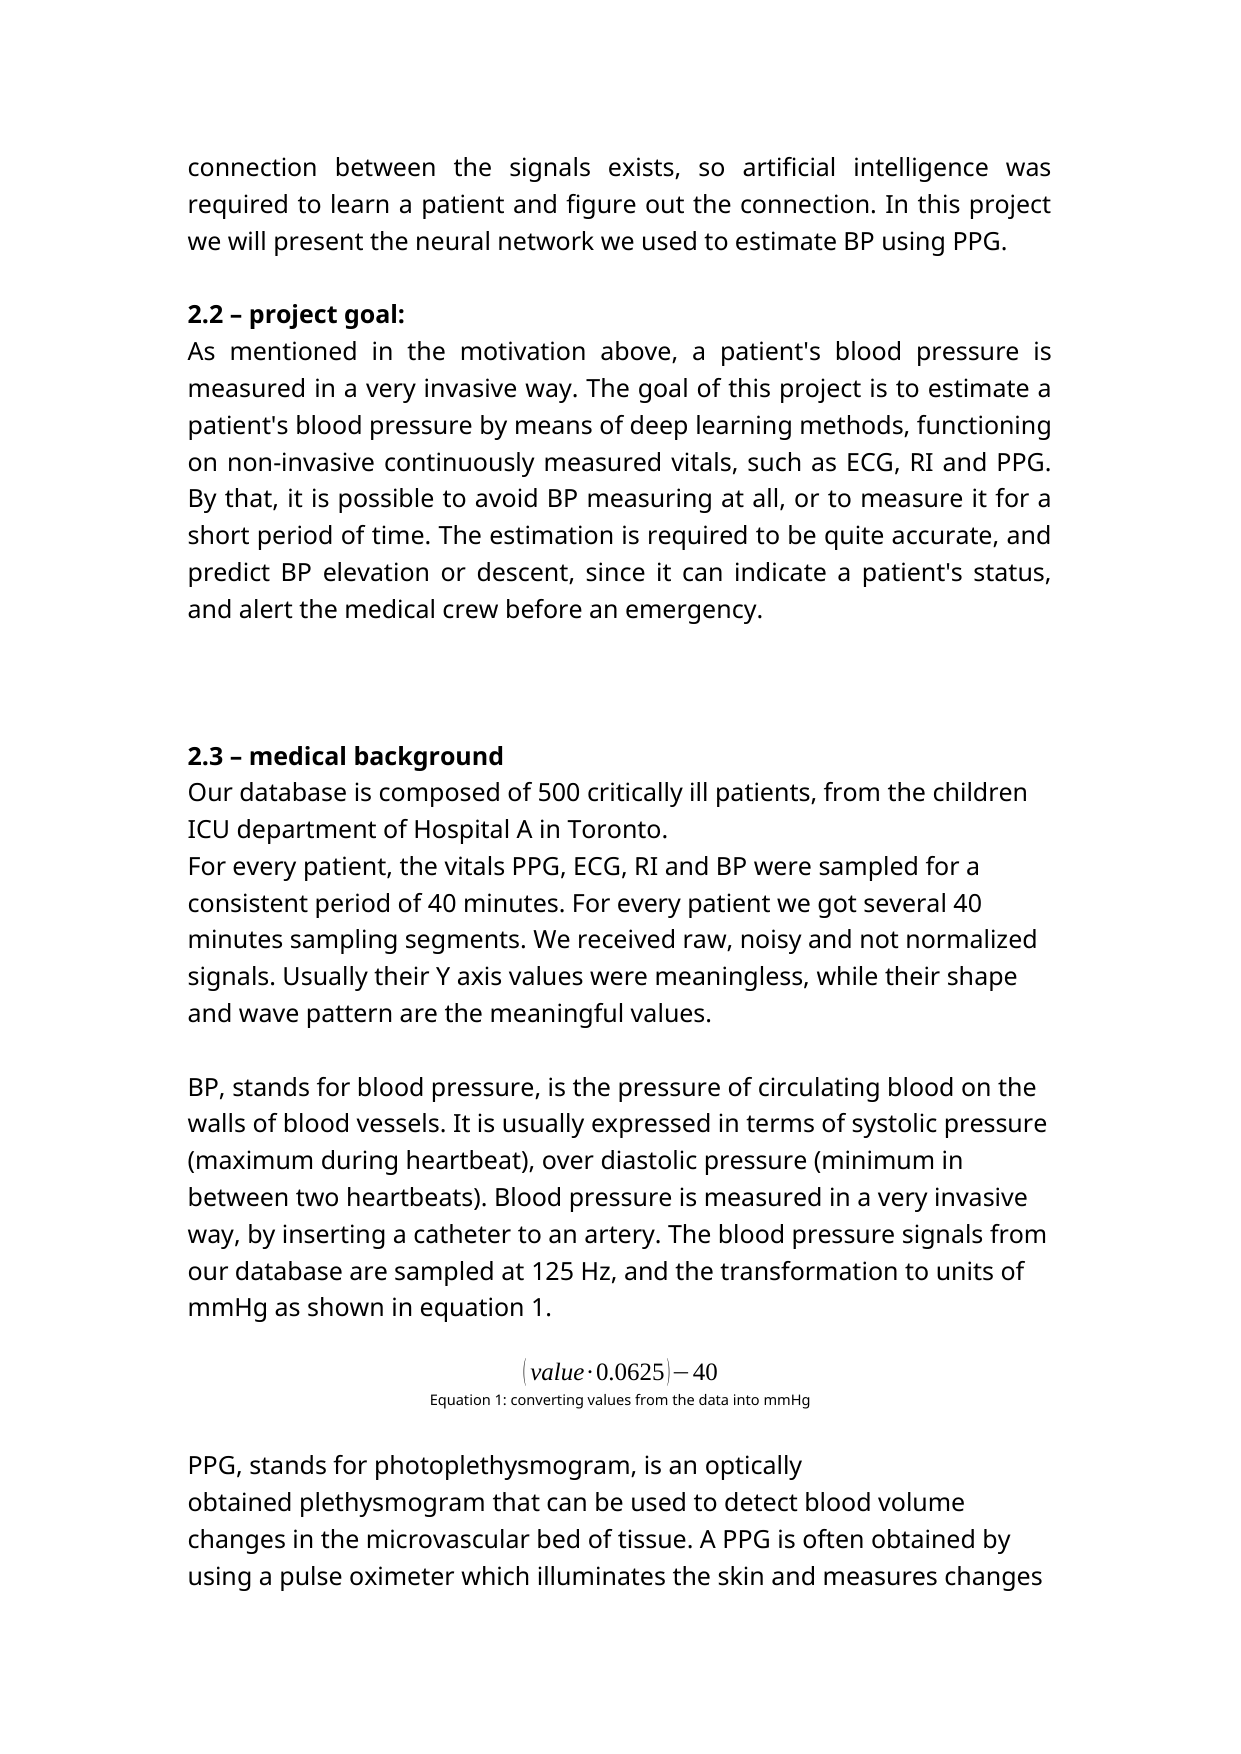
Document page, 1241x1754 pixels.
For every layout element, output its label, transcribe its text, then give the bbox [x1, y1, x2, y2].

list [187, 1448, 1053, 1592]
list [187, 150, 1053, 258]
list 2.2 – project goal: [187, 297, 1053, 331]
list As mentioned in the motivation above, a patient's blood pressure is measured in a very invasive way. The goal of this project is to estimate a patient's blood pressure by means of deep learning methods, functioning on non-invasive continuously measured vitals, such as ECG, RI and PPG. By that, it is possible to avoid BP measuring at all, or to measure it for a short period of time. The estimation is required to be quite accurate, and predict BP elevation or descent, since it can indicate a patient's status, and alert the medical crew before an emergency. [187, 334, 1053, 625]
list Equation 1: converting values from the data into mmHg [187, 1390, 1053, 1409]
list BP, stands for blood pressure, is the pressure of circulating blood on the walls of blood vessels. It is usually expressed in terms of systolic pressure (maximum during heartbeat), over diastolic pressure (minimum in between two heartbeats). Blood pressure is measured in a very invasive way, by inserting a catheter to an artery. The blood pressure signals from our database are sampled at 125 Hz, and the transformation to units of mmHg as shown in equation 1. [187, 1032, 1053, 1324]
list 2.3 – medical background [187, 738, 1053, 772]
list Our database is composed of 500 critically ill patients, from the children ICU department of Hospital A in Toronto. For every patient, the vitals PPG, ECG, RI and BP were sampled for a consistent period of 40 minutes. For every patient we got several 40 minutes sampling segments. We received raw, noisy and not normalized signals. Usually their Y axis values were meaningless, while their shape and wave pattern are the meaningful values. [187, 775, 1053, 1030]
